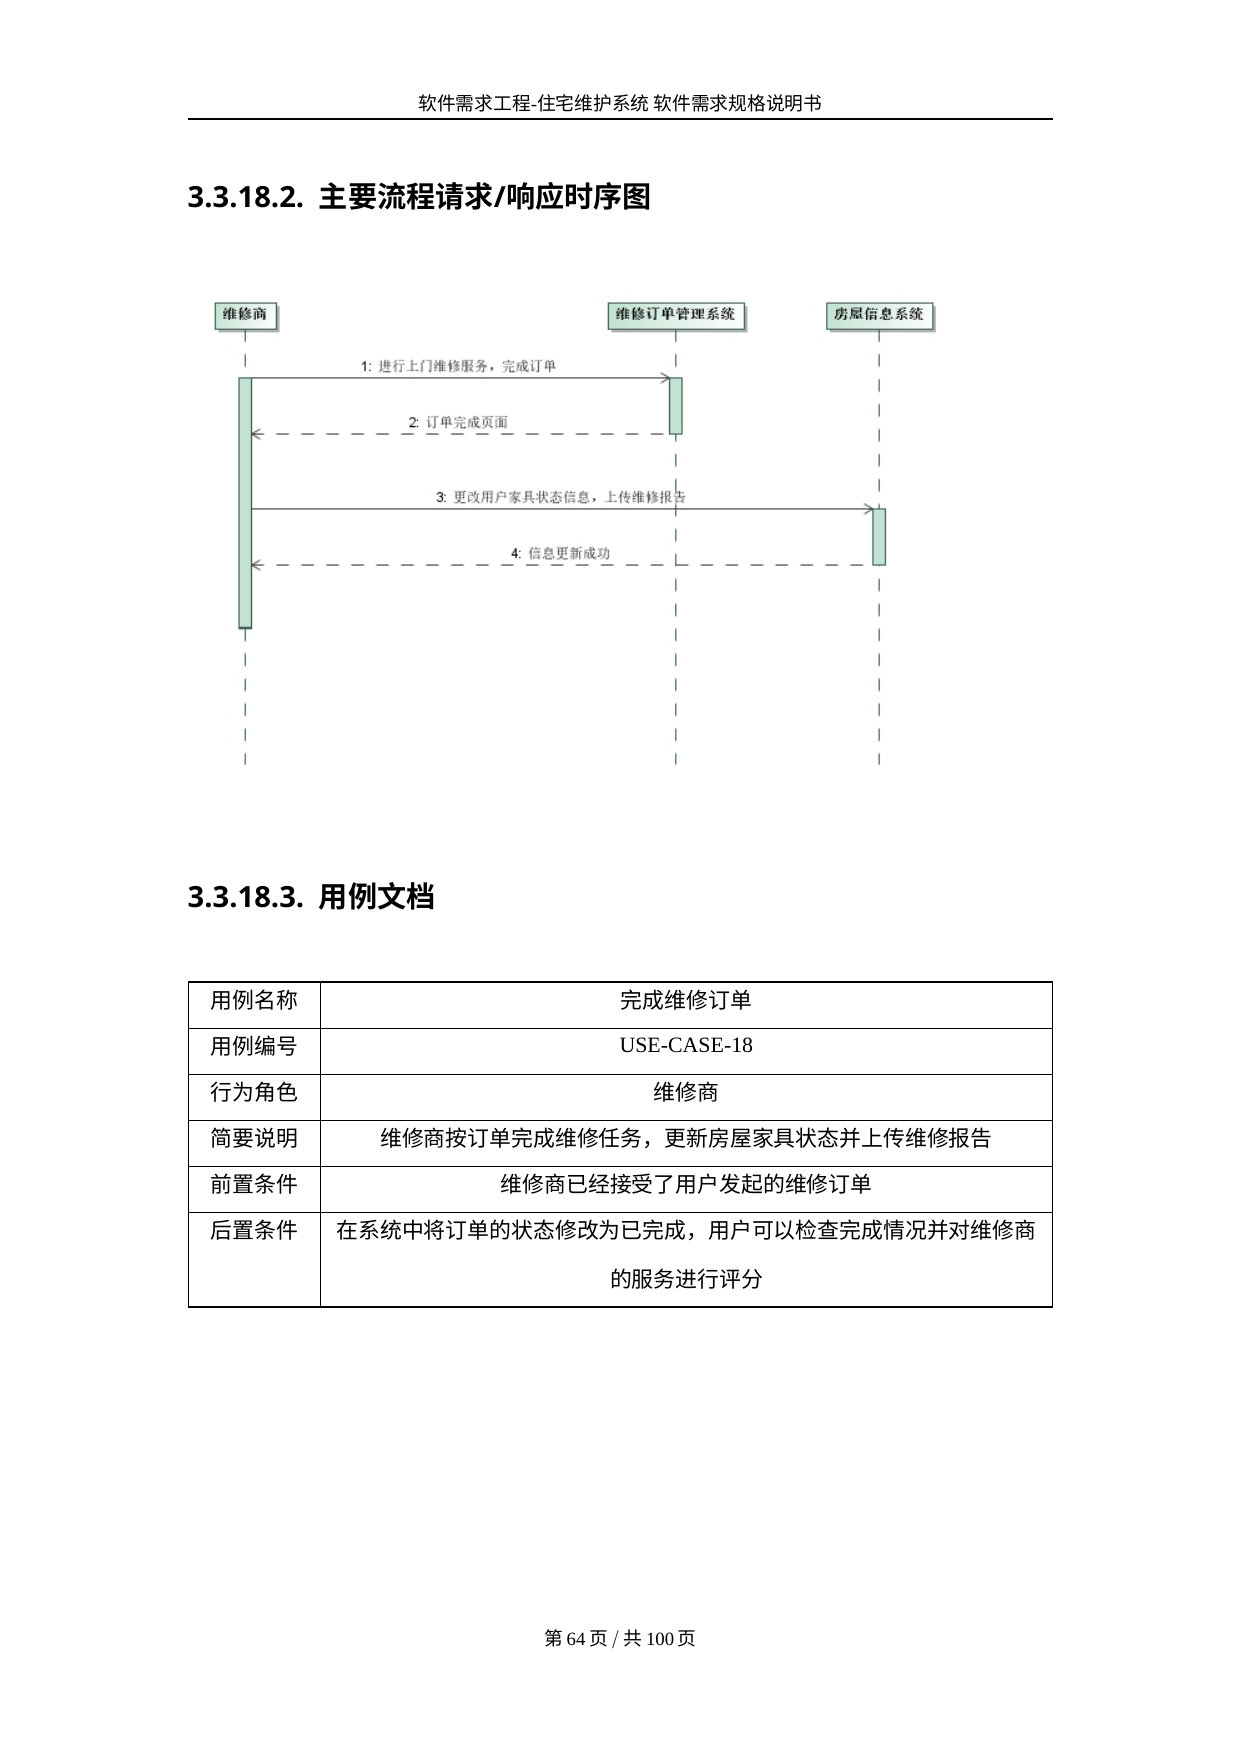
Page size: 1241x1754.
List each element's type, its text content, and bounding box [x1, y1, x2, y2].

subtitle 用例文档 [187, 862, 1053, 927]
table_cell 维修商已经接受了用户发起的维修订单 [321, 1167, 1052, 1212]
table_header 用例名称 [189, 983, 320, 1027]
table_cell 行为角色 [189, 1075, 320, 1119]
table_header 完成维修订单 [321, 983, 1052, 1027]
table_cell 简要说明 [189, 1121, 320, 1166]
table_cell 用例编号 [189, 1029, 320, 1073]
table_cell 后置条件 [189, 1213, 320, 1306]
table_cell 前置条件 [189, 1167, 320, 1212]
table_cell 维修商按订单完成维修任务，更新房屋家具状态并上传维修报告 [321, 1121, 1052, 1166]
picture [187, 280, 952, 777]
table_cell USE-CASE-18 [321, 1029, 1052, 1073]
table_cell 在系统中将订单的状态修改为已完成，用户可以检查完成情况并对维修商的服务进行评分 [321, 1213, 1052, 1306]
subtitle 主要流程请求/响应时序图 [187, 162, 1053, 227]
table_cell 维修商 [321, 1075, 1052, 1119]
